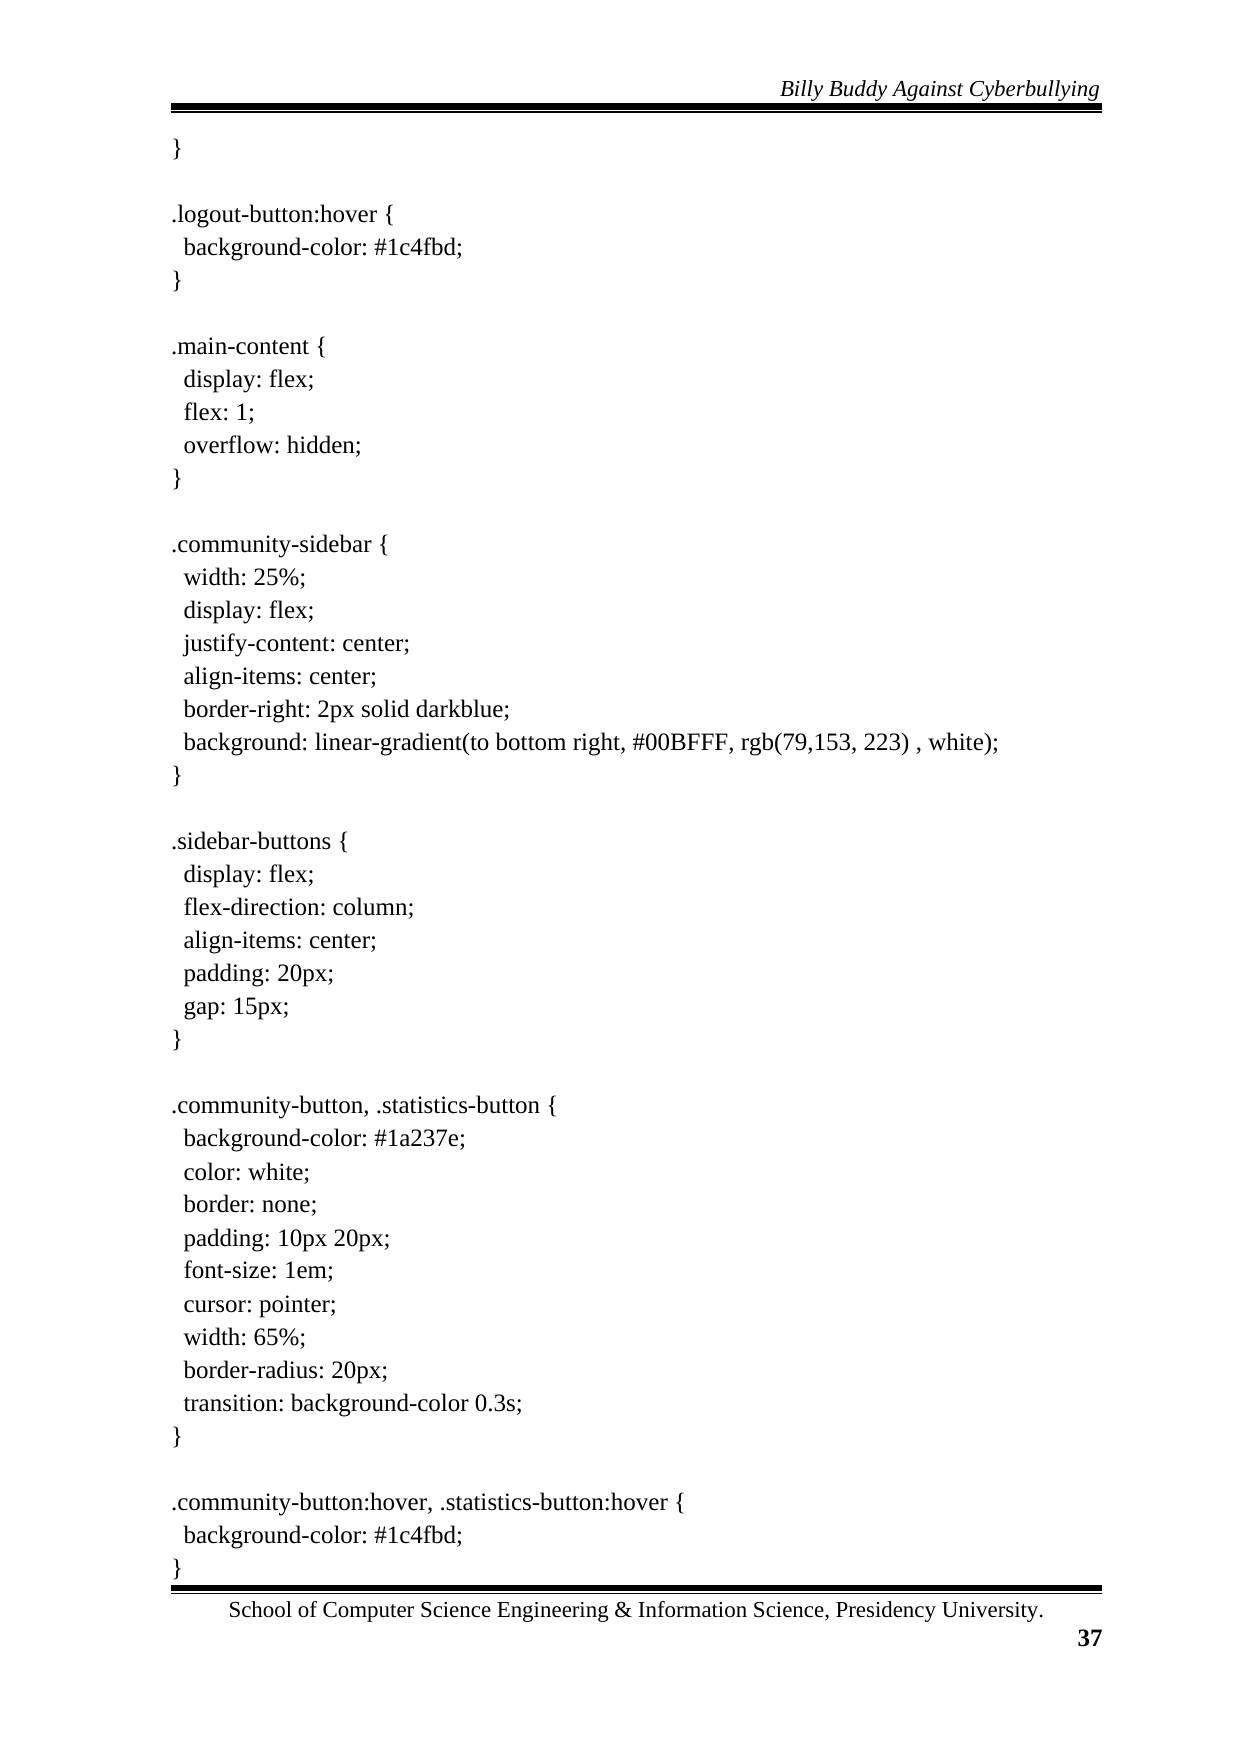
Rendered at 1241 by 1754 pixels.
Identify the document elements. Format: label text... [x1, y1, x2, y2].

text } [171, 265, 1102, 294]
text .logout-button:hover { [171, 199, 1102, 228]
text cursor: pointer; [171, 1289, 1102, 1317]
text border: none; [171, 1189, 1102, 1218]
text .community-button:hover, .statistics-button:hover { [171, 1487, 1102, 1516]
text .community-button, .statistics-button { [171, 1091, 1102, 1119]
text transition: background-color 0.3s; [171, 1388, 1102, 1416]
text display: flex; [171, 859, 1102, 888]
text background-color: #1c4fbd; [171, 232, 1102, 261]
text overflow: hidden; [171, 430, 1102, 459]
text } [171, 1421, 1102, 1449]
text padding: 10px 20px; [171, 1223, 1102, 1251]
text .main-content { [171, 331, 1102, 360]
text } [171, 1024, 1102, 1053]
text align-items: center; [171, 661, 1102, 690]
text flex-direction: column; [171, 892, 1102, 921]
text background-color: #1a237e; [171, 1123, 1102, 1152]
text border-right: 2px solid darkblue; [171, 694, 1102, 723]
text flex: 1; [171, 397, 1102, 426]
text } [171, 133, 1102, 162]
text padding: 20px; [171, 958, 1102, 987]
text align-items: center; [171, 925, 1102, 954]
text background: linear-gradient(to bottom right, #00BFFF, rgb(79,153, 223) , white); [171, 727, 1102, 756]
text border-radius: 20px; [171, 1355, 1102, 1383]
text font-size: 1em; [171, 1256, 1102, 1284]
text gap: 15px; [171, 991, 1102, 1020]
text } [171, 760, 1102, 789]
text .community-sidebar { [171, 529, 1102, 558]
text display: flex; [171, 595, 1102, 624]
text justify-content: center; [171, 628, 1102, 657]
text background-color: #1c4fbd; [171, 1520, 1102, 1548]
text width: 25%; [171, 562, 1102, 591]
text display: flex; [171, 364, 1102, 393]
text color: white; [171, 1157, 1102, 1185]
text .sidebar-buttons { [171, 826, 1102, 855]
text width: 65%; [171, 1322, 1102, 1350]
text } [171, 1553, 1102, 1582]
text } [171, 463, 1102, 492]
